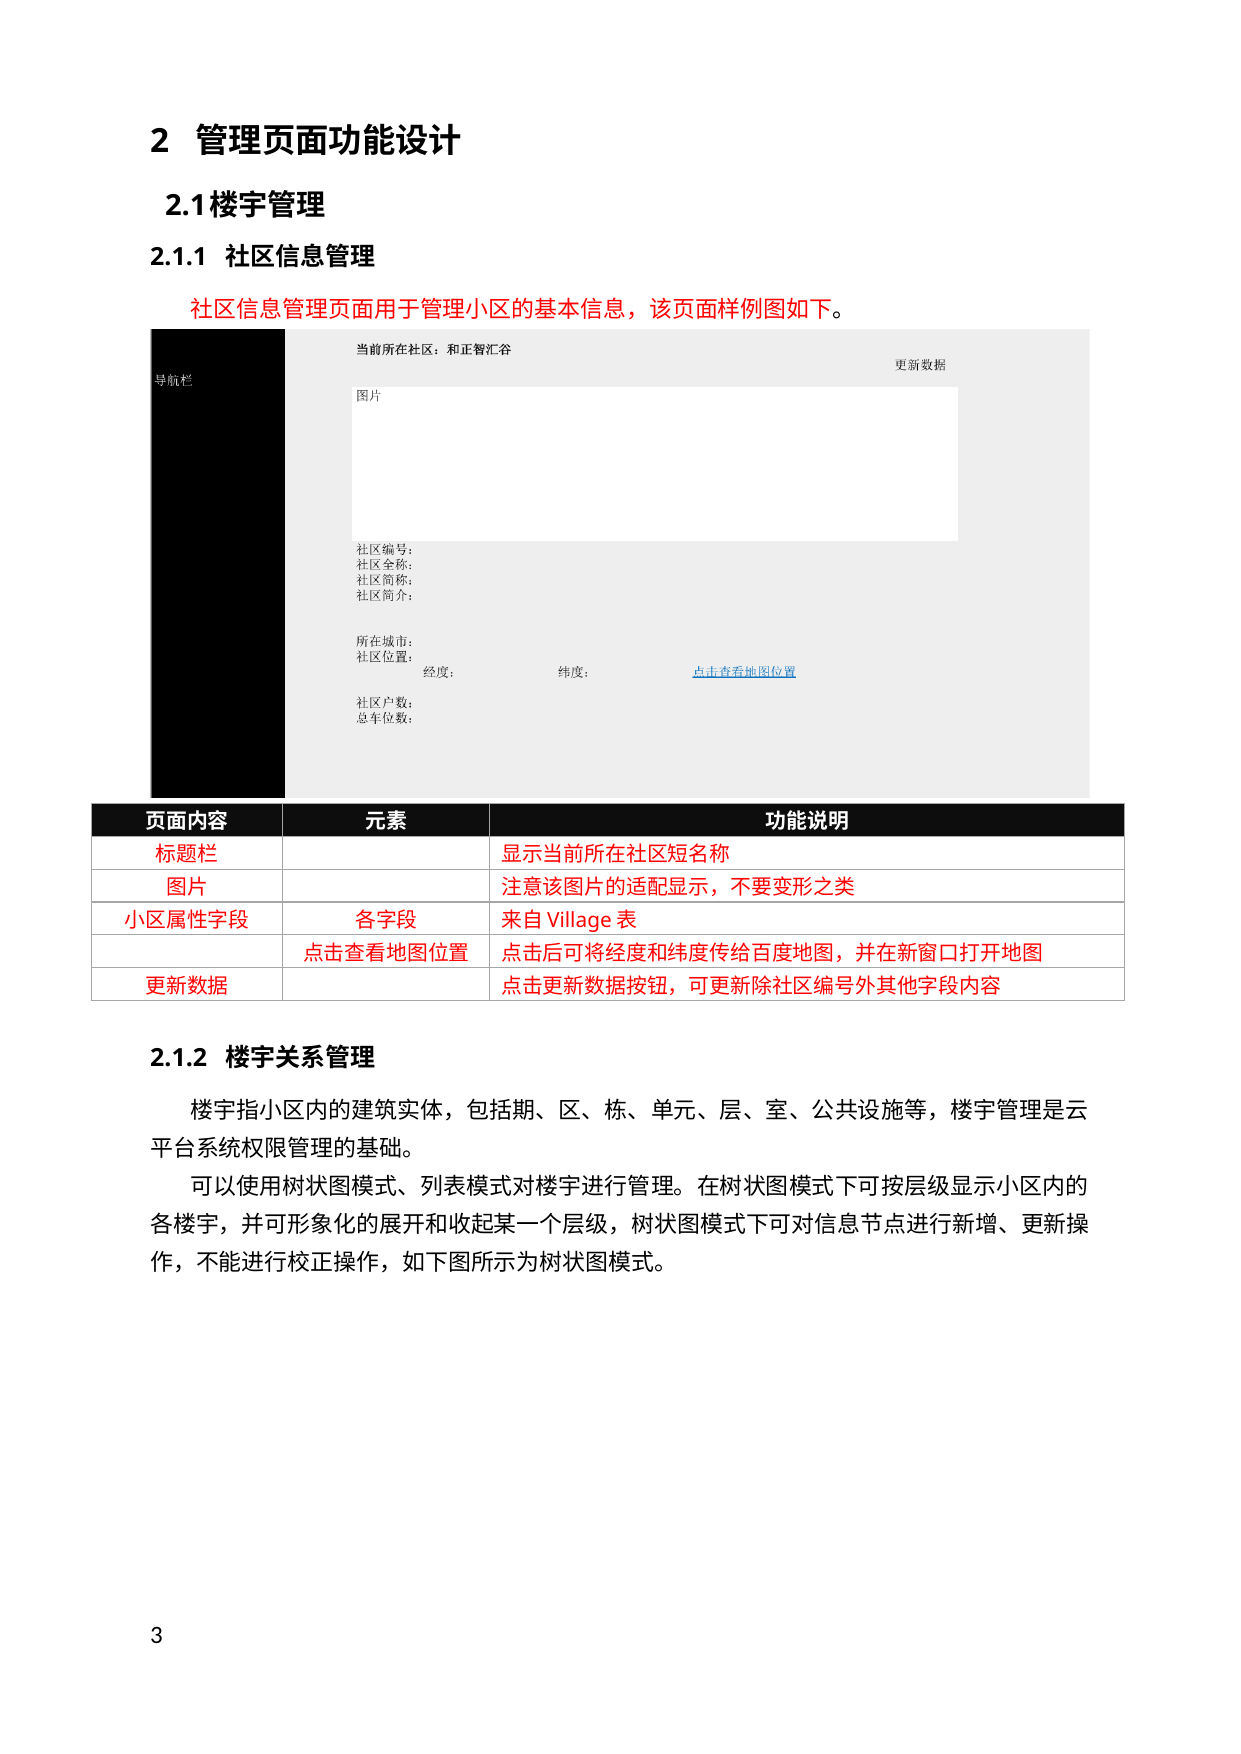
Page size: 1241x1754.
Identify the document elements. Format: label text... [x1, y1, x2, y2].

table_cell 点击查看地图位置 [283, 935, 489, 967]
text 楼宇关系管理 [150, 1037, 1090, 1073]
text 管理页面功能设计 [150, 114, 1090, 162]
table_cell [92, 935, 282, 967]
table_header 功能说明 [490, 804, 1124, 836]
table_cell [283, 837, 489, 868]
text 可以使用树状图模式、列表模式对楼宇进行管理。在树状图模式下可按层级显示小区内的各楼宇，并可形象化的展开和收起某一个层级，树状图模式下可对信息节点进行新增、更新操作，不能进行校正操作，如下图所示为树状图模式。 [150, 1168, 1090, 1277]
text 楼宇管理 [165, 182, 1090, 224]
table_cell 点击后可将经度和纬度传给百度地图，并在新窗口打开地图 [490, 935, 1124, 967]
table_cell 注意该图片的适配显示，不要变形之类 [490, 870, 1124, 901]
text 楼宇指小区内的建筑实体，包括期、区、栋、单元、层、室、公共设施等，楼宇管理是云平台系统权限管理的基础。 [150, 1091, 1090, 1163]
table_cell 更新数据 [92, 968, 282, 1000]
table_cell 小区属性字段 [92, 903, 282, 934]
table_header 元素 [283, 804, 489, 836]
table_cell [283, 968, 489, 1000]
table_cell 各字段 [283, 903, 489, 934]
text 社区信息管理 [150, 237, 1090, 273]
table_cell 点击更新数据按钮，可更新除社区编号外其他字段内容 [490, 968, 1124, 1000]
picture [150, 329, 1090, 798]
table_header 页面内容 [92, 804, 282, 836]
table_cell 标题栏 [92, 837, 282, 868]
table_cell 图片 [92, 870, 282, 901]
table_cell [283, 870, 489, 901]
table_cell 显示当前所在社区短名称 [490, 837, 1124, 868]
table_cell 来自Village表 [490, 903, 1124, 934]
text 社区信息管理页面用于管理小区的基本信息，该页面样例图如下。 [150, 291, 1090, 324]
